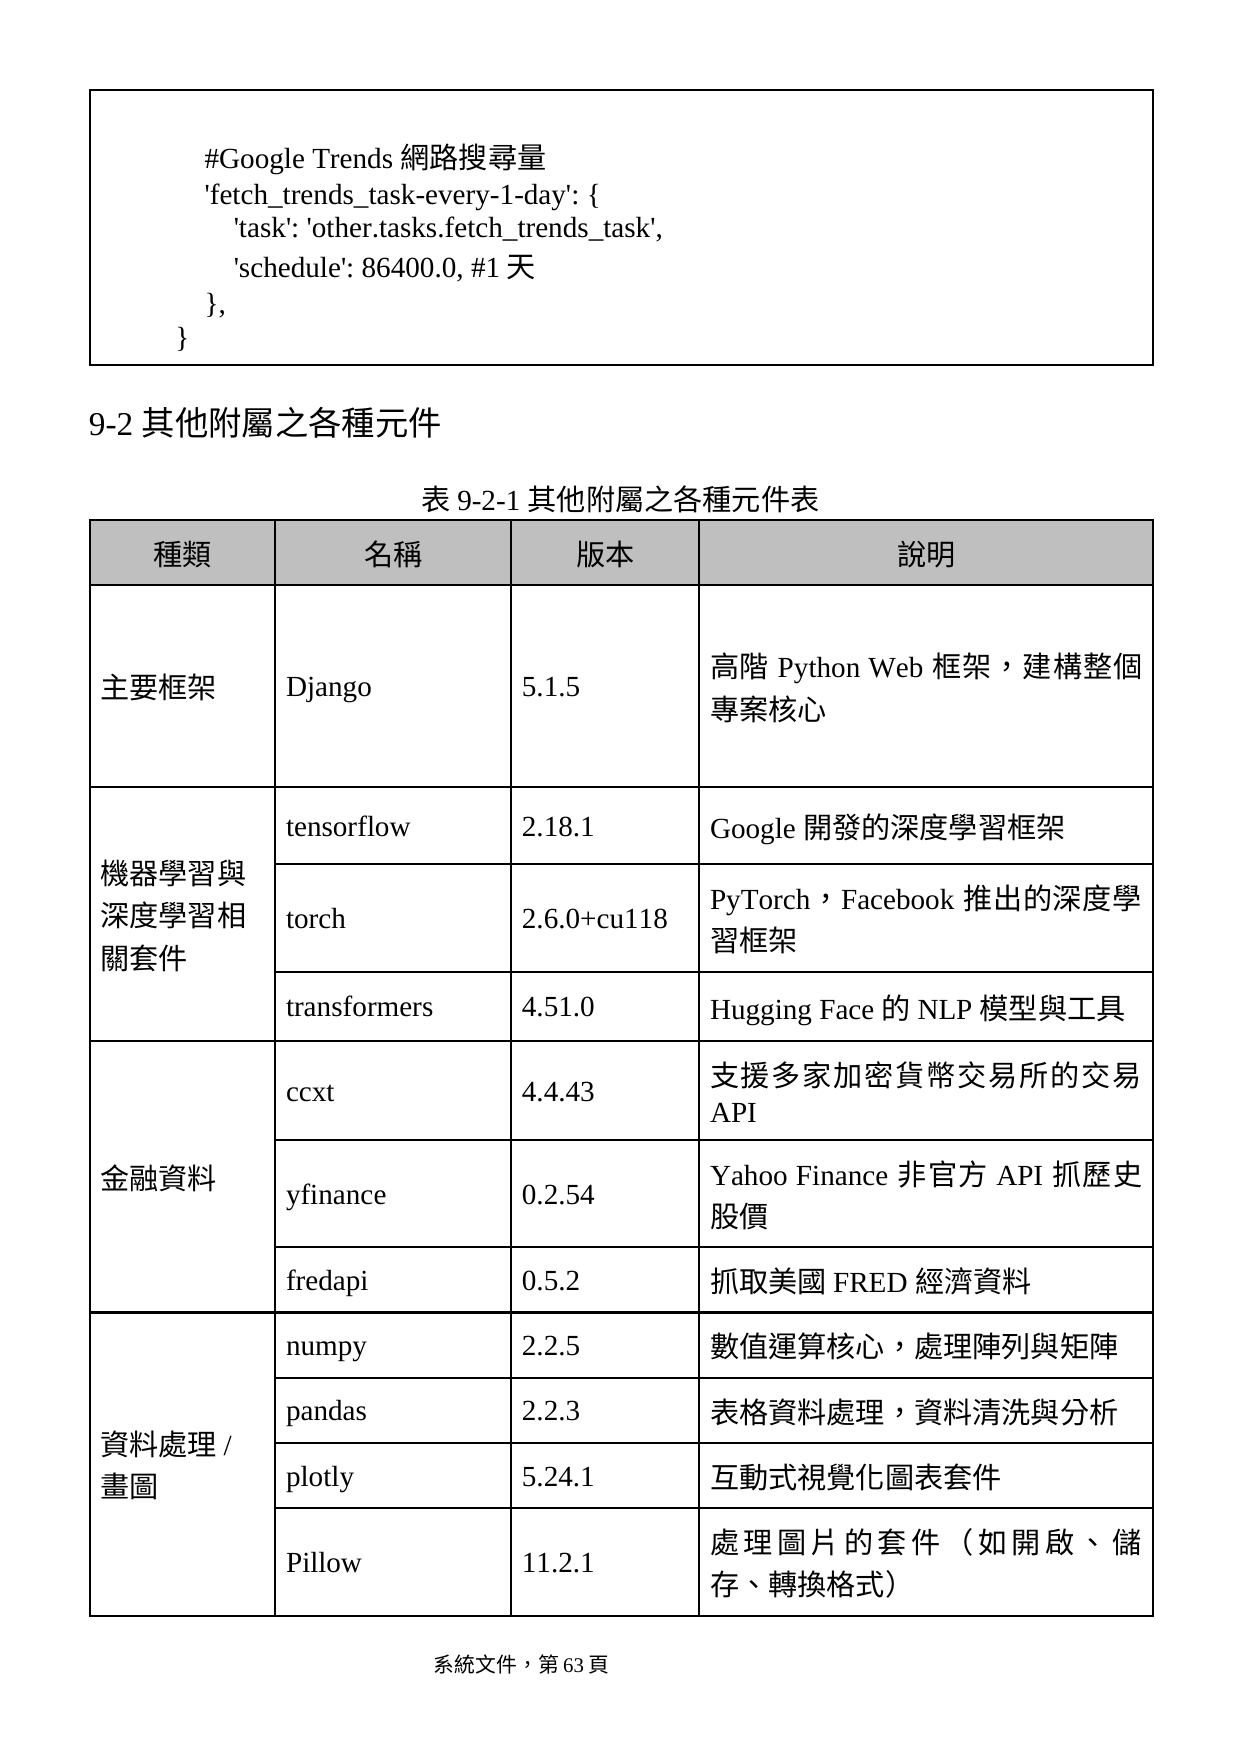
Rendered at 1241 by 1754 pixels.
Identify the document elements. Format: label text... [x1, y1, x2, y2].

table_cell 處理圖片的套件（如開啟、儲存、轉換格式） [700, 1509, 1152, 1614]
table_cell transformers [276, 973, 510, 1040]
table_cell Pillow [276, 1509, 510, 1614]
table_cell 金融資料 [91, 1042, 274, 1311]
table_cell numpy [276, 1314, 510, 1377]
table_header 版本 [512, 521, 698, 584]
table_cell 2.2.5 [512, 1314, 698, 1377]
table_cell PyTorch，Facebook 推出的深度學習框架 [700, 865, 1152, 971]
table_cell 機器學習與深度學習相關套件 [91, 788, 274, 1040]
table_cell 互動式視覺化圖表套件 [700, 1444, 1152, 1507]
table_cell 2.6.0+cu118 [512, 865, 698, 971]
table_cell plotly [276, 1444, 510, 1507]
table_cell torch [276, 865, 510, 971]
table_cell Django [276, 586, 510, 786]
table_cell 5.24.1 [512, 1444, 698, 1507]
table_cell 抓取美國 FRED 經濟資料 [700, 1248, 1152, 1311]
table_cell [91, 91, 1152, 364]
table_cell 高階 Python Web 框架，建構整個專案核心 [700, 586, 1152, 786]
table_cell 支援多家加密貨幣交易所的交易 API [700, 1042, 1152, 1139]
table_cell Hugging Face 的 NLP 模型與工具 [700, 973, 1152, 1040]
table_cell 5.1.5 [512, 586, 698, 786]
table_cell 表格資料處理，資料清洗與分析 [700, 1379, 1152, 1442]
text 9-2 其他附屬之各種元件 [89, 397, 1152, 445]
table_cell 數值運算核心，處理陣列與矩陣 [700, 1314, 1152, 1377]
table_cell 資料處理 / 畫圖 [91, 1314, 274, 1614]
table_header 種類 [91, 521, 274, 584]
text 表 9-2-1 其他附屬之各種元件表 [89, 477, 1152, 519]
table_cell 0.5.2 [512, 1248, 698, 1311]
table_cell ccxt [276, 1042, 510, 1139]
table_cell tensorflow [276, 788, 510, 863]
table_cell 4.51.0 [512, 973, 698, 1040]
table_header 說明 [700, 521, 1152, 584]
table_cell 11.2.1 [512, 1509, 698, 1614]
table_cell 2.18.1 [512, 788, 698, 863]
table_cell 4.4.43 [512, 1042, 698, 1139]
table_cell Yahoo Finance 非官方 API 抓歷史股價 [700, 1141, 1152, 1246]
table_cell pandas [276, 1379, 510, 1442]
table_cell 0.2.54 [512, 1141, 698, 1246]
table_cell 2.2.3 [512, 1379, 698, 1442]
table_cell 主要框架 [91, 586, 274, 786]
table_cell fredapi [276, 1248, 510, 1311]
table_header 名稱 [276, 521, 510, 584]
table_cell Google 開發的深度學習框架 [700, 788, 1152, 863]
table_cell yfinance [276, 1141, 510, 1246]
